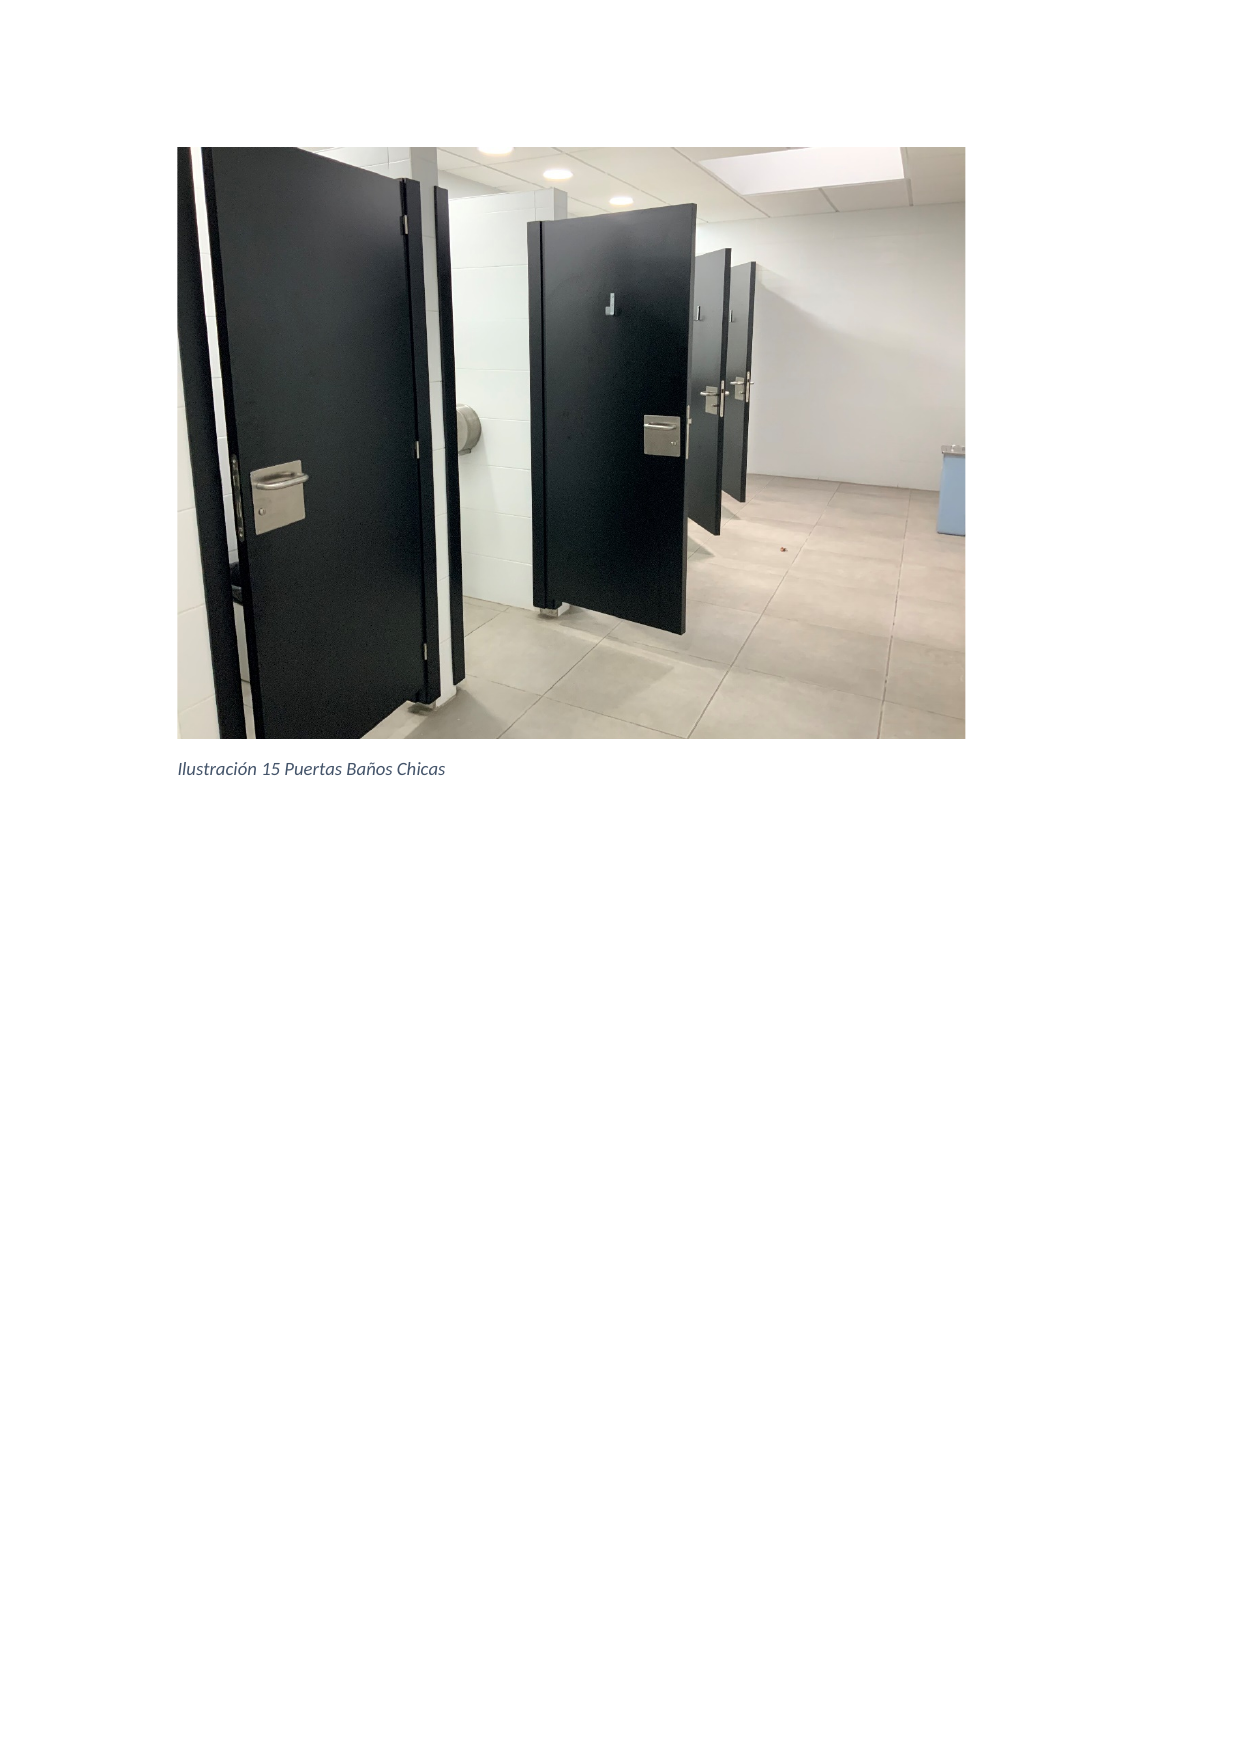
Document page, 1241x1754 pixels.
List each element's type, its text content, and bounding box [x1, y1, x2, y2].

picture [177, 147, 966, 739]
